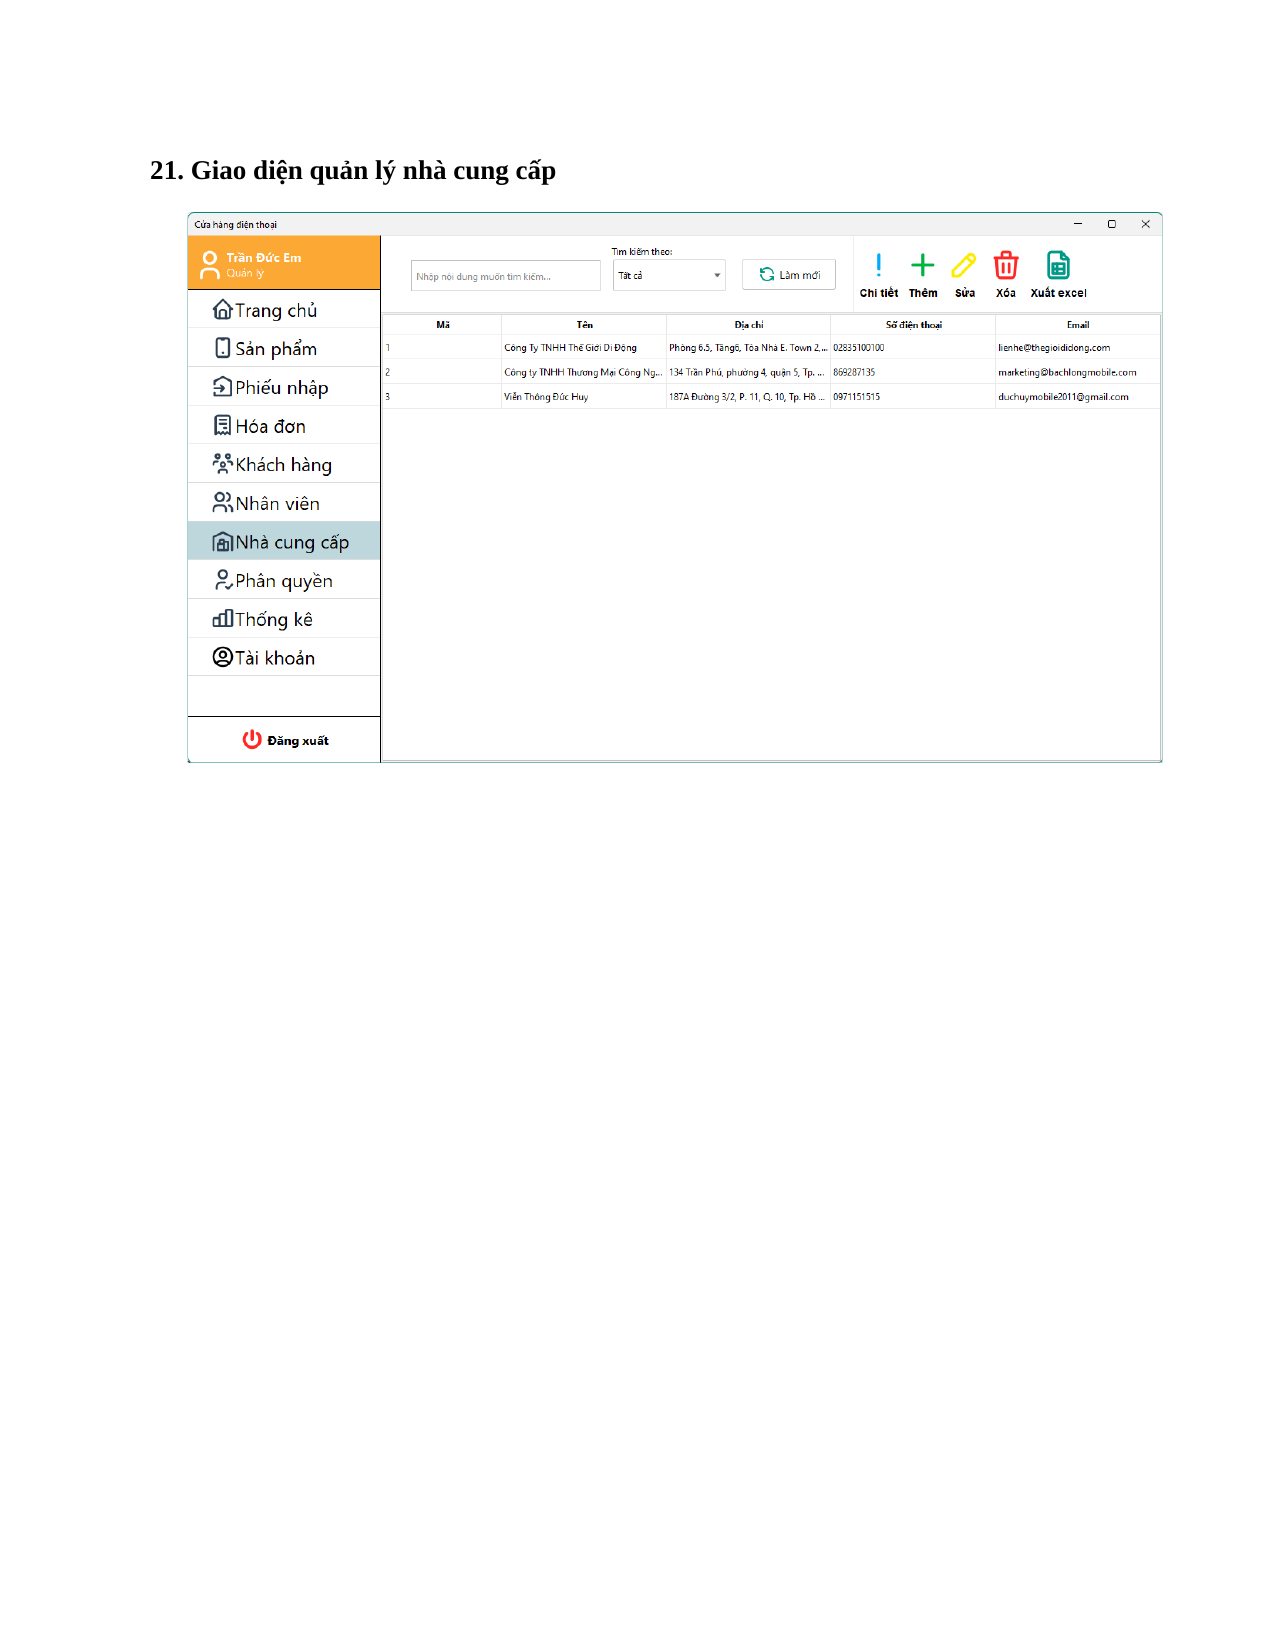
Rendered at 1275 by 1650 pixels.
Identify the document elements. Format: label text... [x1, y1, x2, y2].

picture [187, 212, 1163, 763]
subtitle 21. Giao diện quản lý nhà cung cấp [150, 154, 1125, 185]
